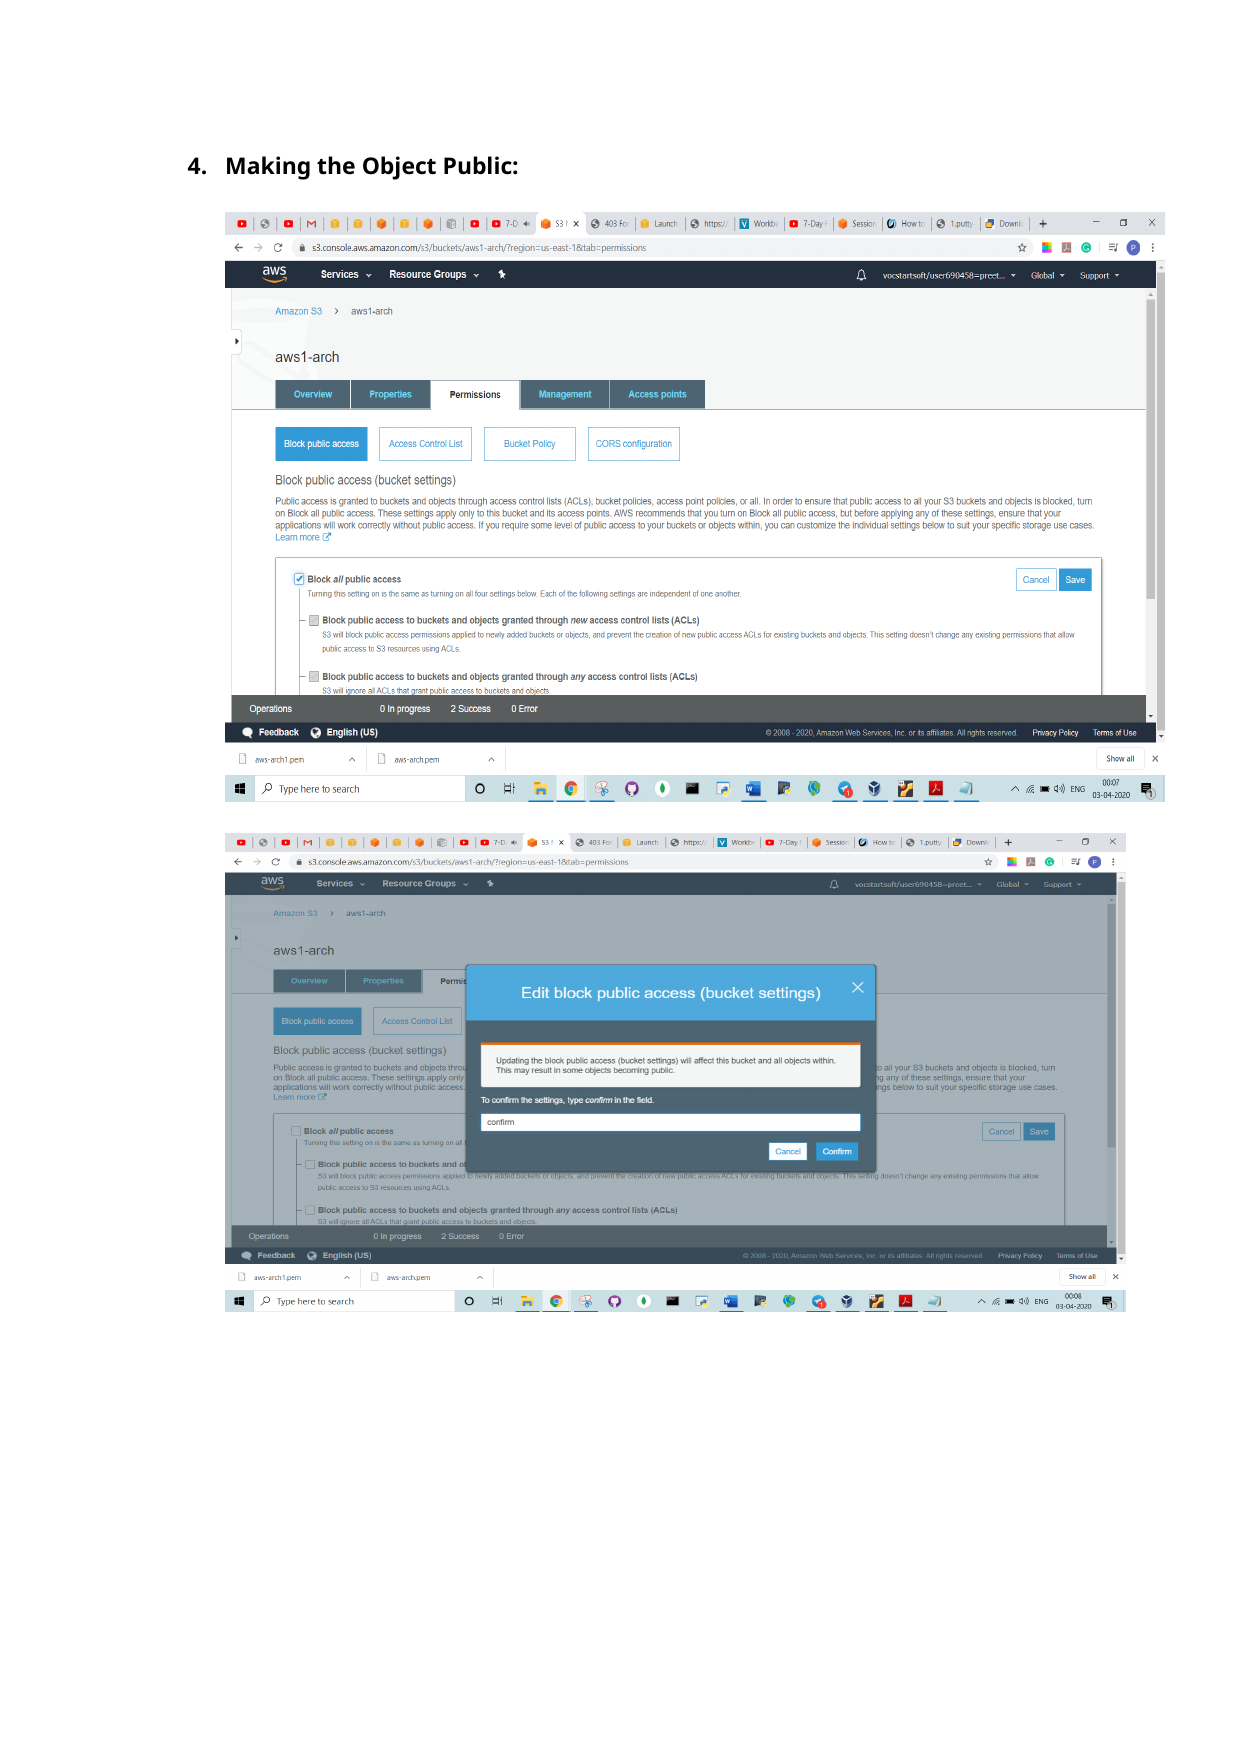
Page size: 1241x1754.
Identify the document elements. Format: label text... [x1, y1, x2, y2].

picture [225, 212, 1166, 802]
list Making the Object Public: [187, 150, 1090, 181]
picture [225, 833, 1126, 1312]
